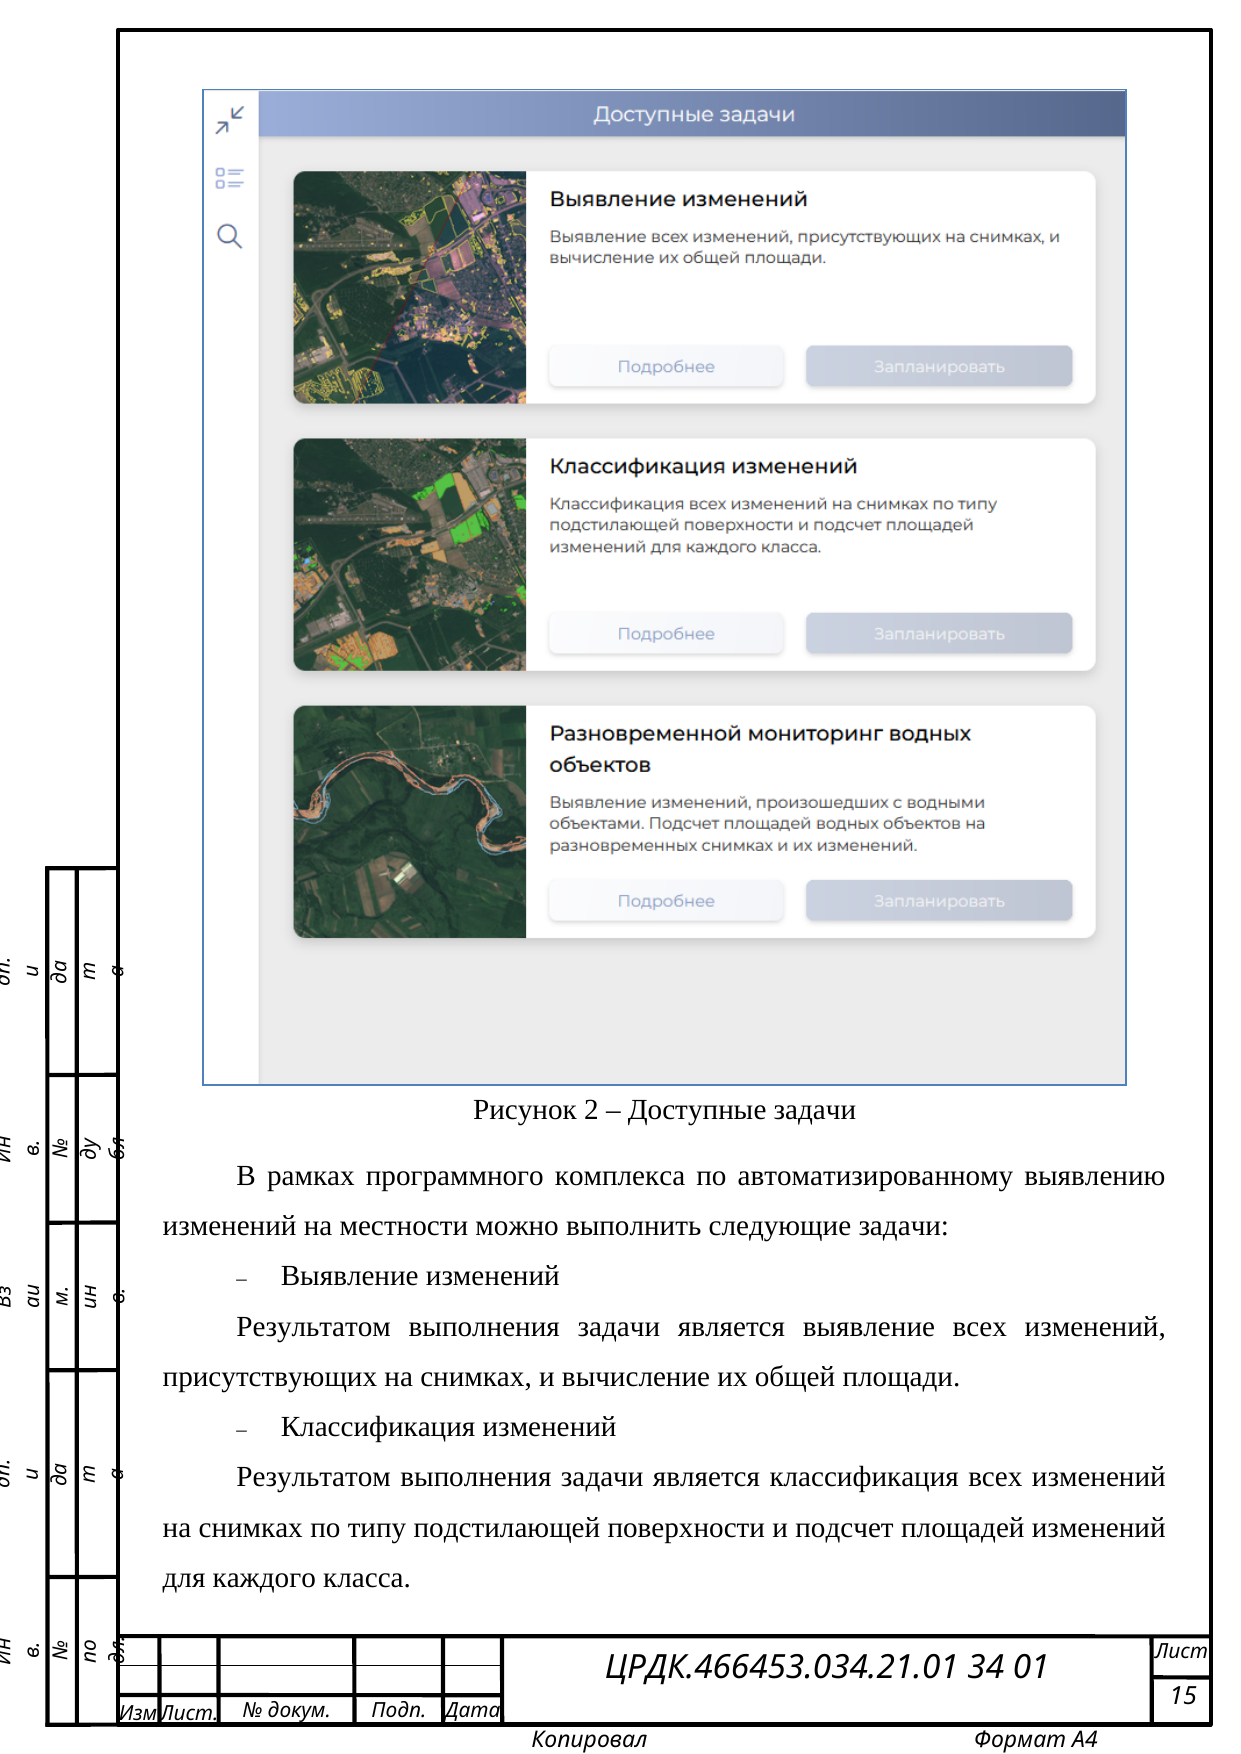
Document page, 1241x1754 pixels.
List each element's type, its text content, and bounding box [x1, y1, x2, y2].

text В рамках программного комплекса по автоматизированному выявлению изменений на местности можно выполнить следующие задачи: [162, 1158, 1167, 1242]
picture [204, 90, 1125, 1084]
text Выявление изменений [162, 1258, 1167, 1292]
text Результатом выполнения задачи является классификация всех изменений на снимках по типу подстилающей поверхности и подсчет площадей изменений для каждого класса. [162, 1459, 1167, 1594]
text Результатом выполнения задачи является выявление всех изменений, присутствующих на снимках, и вычисление их общей площади. [162, 1309, 1167, 1392]
text Классификация изменений [162, 1409, 1167, 1443]
